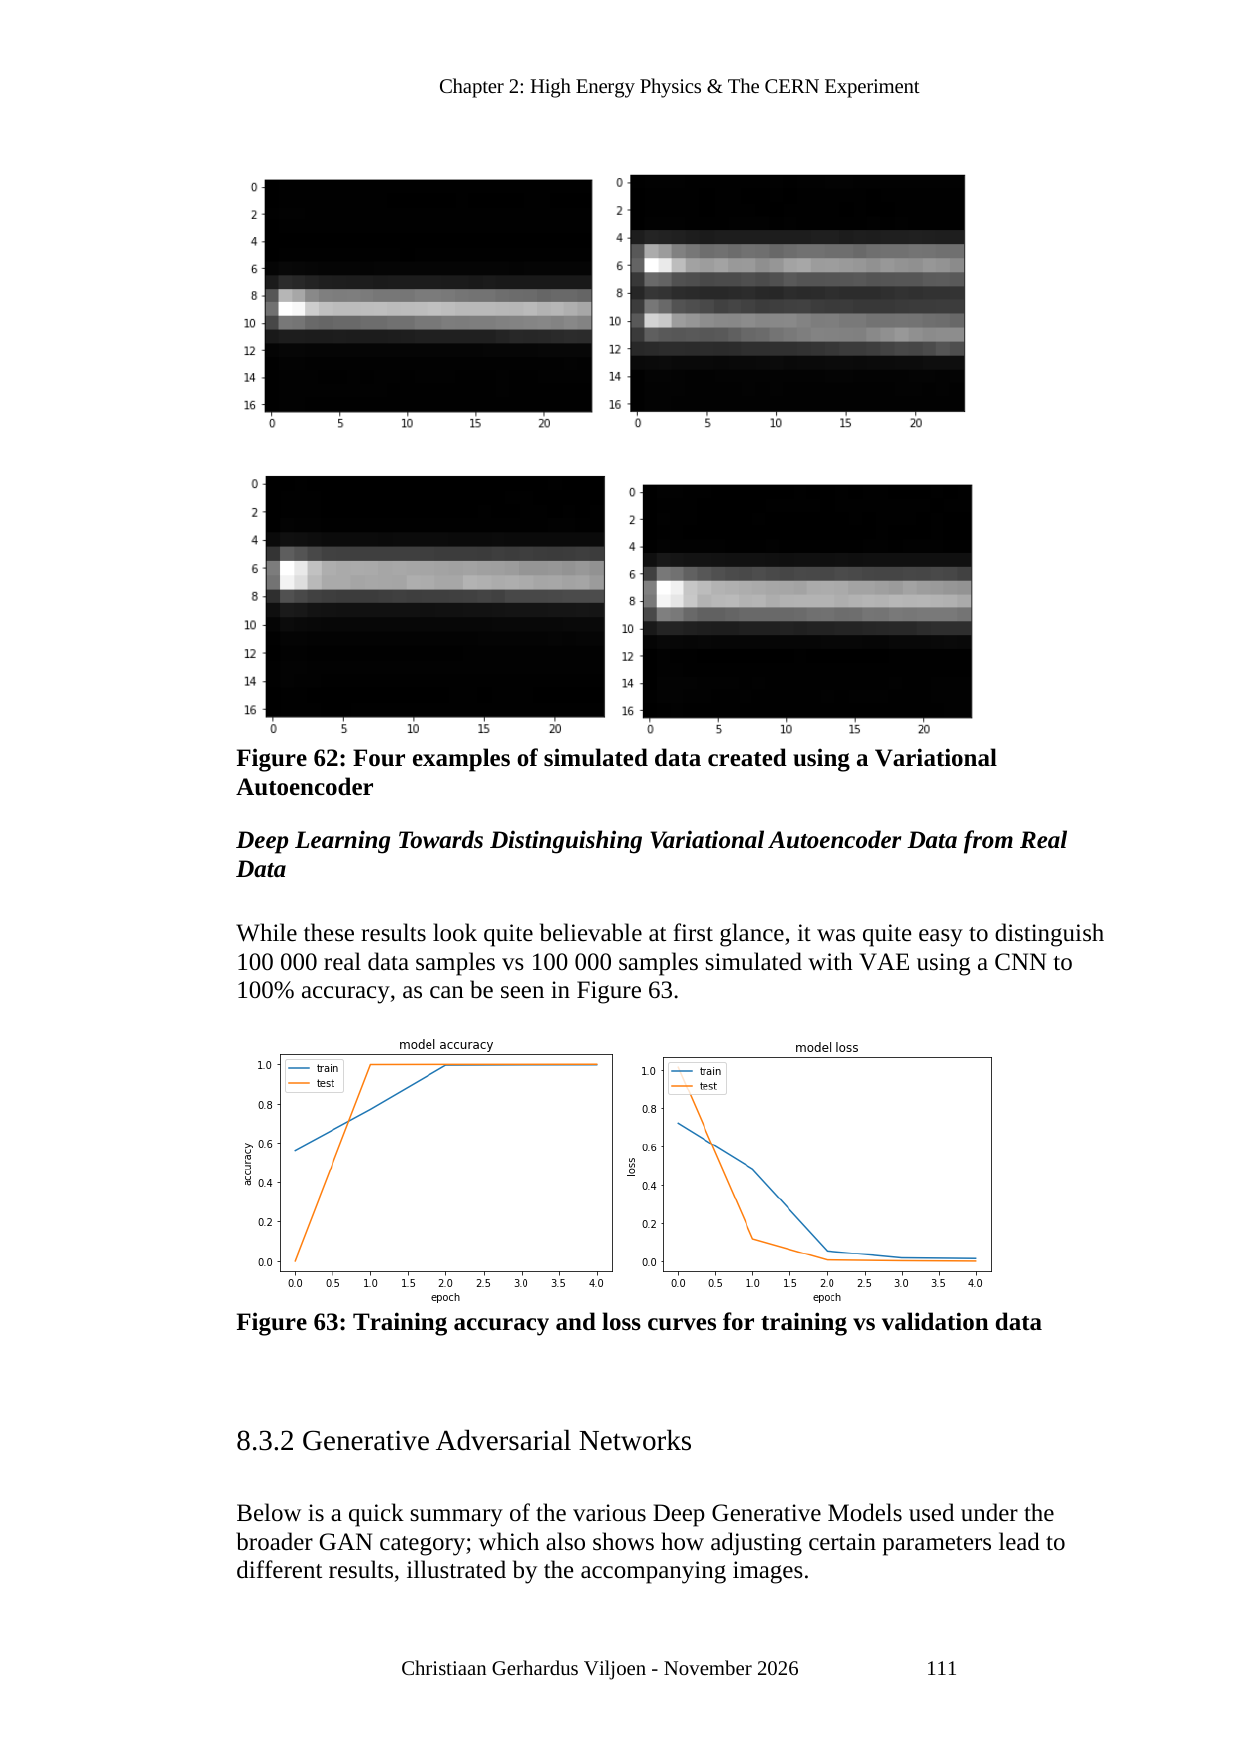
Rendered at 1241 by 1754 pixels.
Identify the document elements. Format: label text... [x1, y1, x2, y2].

picture [236, 465, 982, 743]
text Below is a quick summary of the various Deep Generative Models used under the broader GAN category; which also shows how adjusting certain parameters lead to different results, illustrated by the accompanying images. [236, 1498, 1122, 1584]
subtitle Deep Learning Towards Distinguishing Variational Autoencoder Data from Real Data [236, 825, 1122, 883]
subtitle Generative Adversarial Networks [236, 1423, 1122, 1457]
picture [236, 1032, 1000, 1308]
picture [236, 164, 975, 437]
